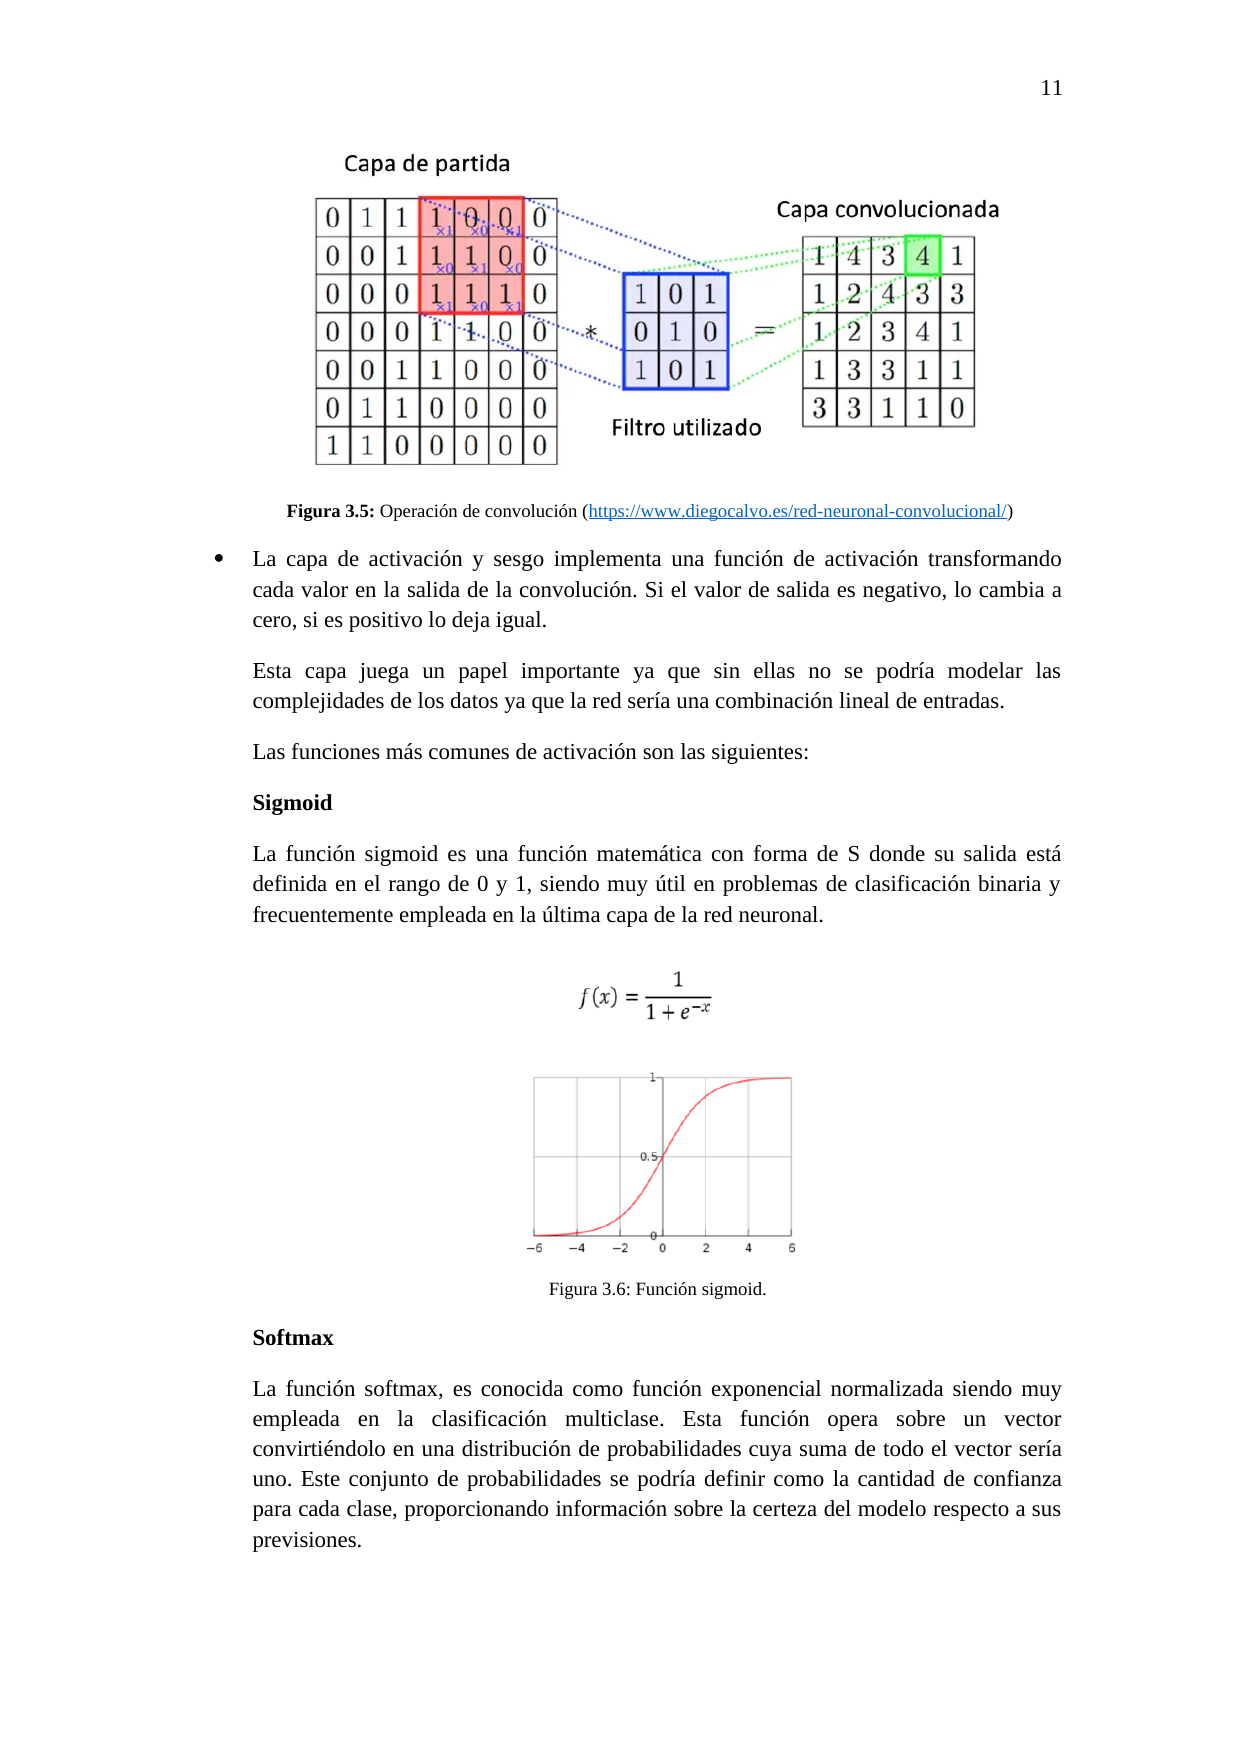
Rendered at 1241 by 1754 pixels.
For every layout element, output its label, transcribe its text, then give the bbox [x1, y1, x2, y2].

list La capa de activación y sesgo implementa una función de activación transformando cada valor en la salida de la convolución. Si el valor de salida es negativo, lo cambia a cero, si es positivo lo deja igual. [215, 545, 1063, 632]
picture [484, 951, 832, 1274]
picture [302, 147, 1013, 476]
list Las funciones más comunes de activación son las siguientes: [252, 738, 1063, 764]
list Figura 3.6: Función sigmoid. [252, 1278, 1063, 1299]
list Figura 3.5: Operación de convolución (https://www.diegocalvo.es/red-neuronal-convolucional/) [281, 500, 1019, 521]
list Sigmoid [252, 789, 1063, 816]
list Esta capa juega un papel importante ya que sin ellas no se podría modelar las complejidades de los datos ya que la red sería una combinación lineal de entradas. [252, 657, 1063, 713]
list La función softmax, es conocida como función exponencial normalizada siendo muy empleada en la clasificación multiclase. Esta función opera sobre un vector convirtiéndolo en una distribución de probabilidades cuya suma de todo el vector sería uno. Este conjunto de probabilidades se podría definir como la cantidad de confianza para cada clase, proporcionando información sobre la certeza del modelo respecto a sus previsiones. [252, 1374, 1063, 1552]
list Softmax [252, 1323, 1063, 1350]
list La función sigmoid es una función matemática con forma de S donde su salida está definida en el rango de 0 y 1, siendo muy útil en problemas de clasificación binaria y frecuentemente empleada en la última capa de la red neuronal. [252, 840, 1063, 927]
